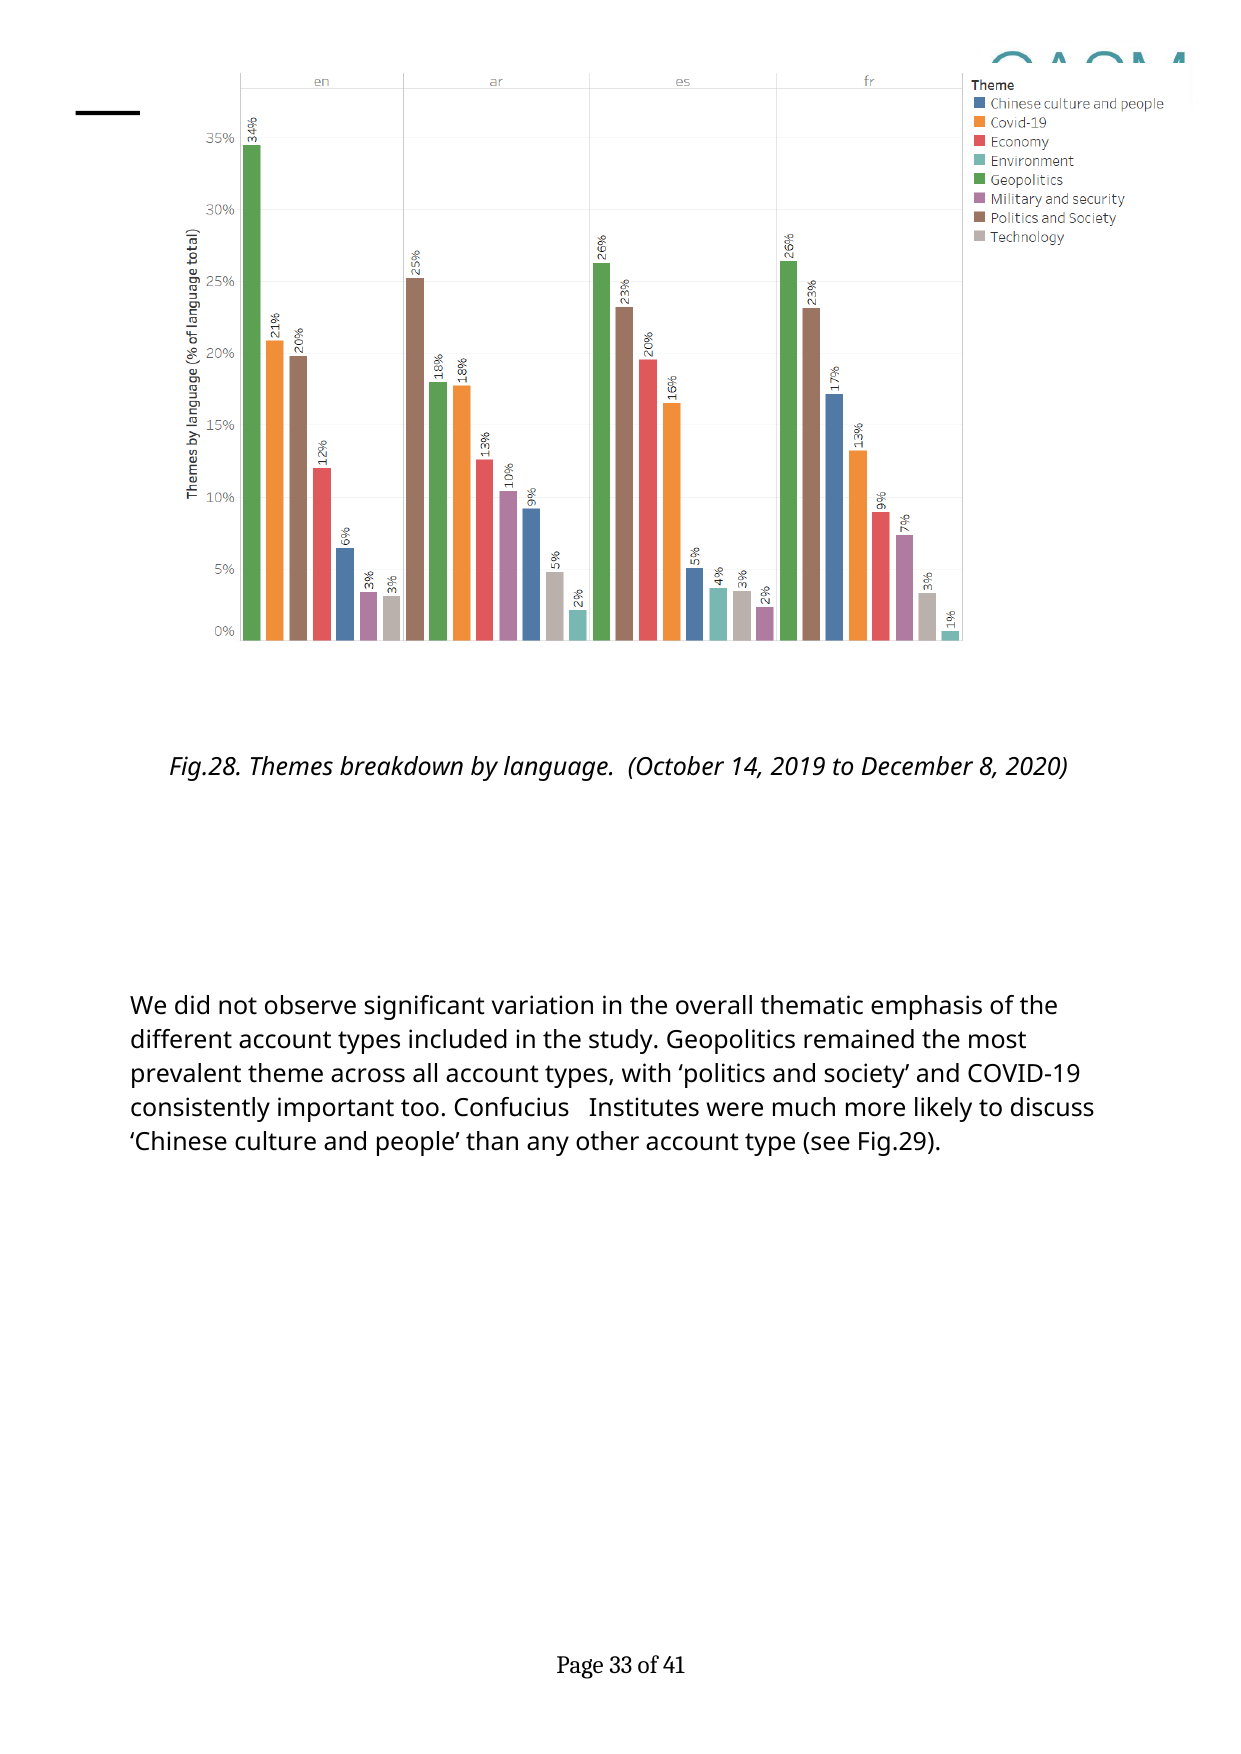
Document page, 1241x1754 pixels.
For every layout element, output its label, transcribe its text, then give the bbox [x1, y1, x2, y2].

picture [138, 20, 1218, 660]
text We did not observe significant variation in the overall thematic emphasis of the different account types included in the study. Geopolitics remained the most prevalent theme across all account types, with ‘politics and society’ and COVID-19 consistently important too. Confucius Institutes were much more likely to discuss ‘Chinese culture and people’ than any other account type (see Fig.29). [130, 987, 1110, 1158]
text Fig.28. Themes breakdown by language. (October 14, 2019 to December 8, 2020) [130, 749, 1110, 783]
